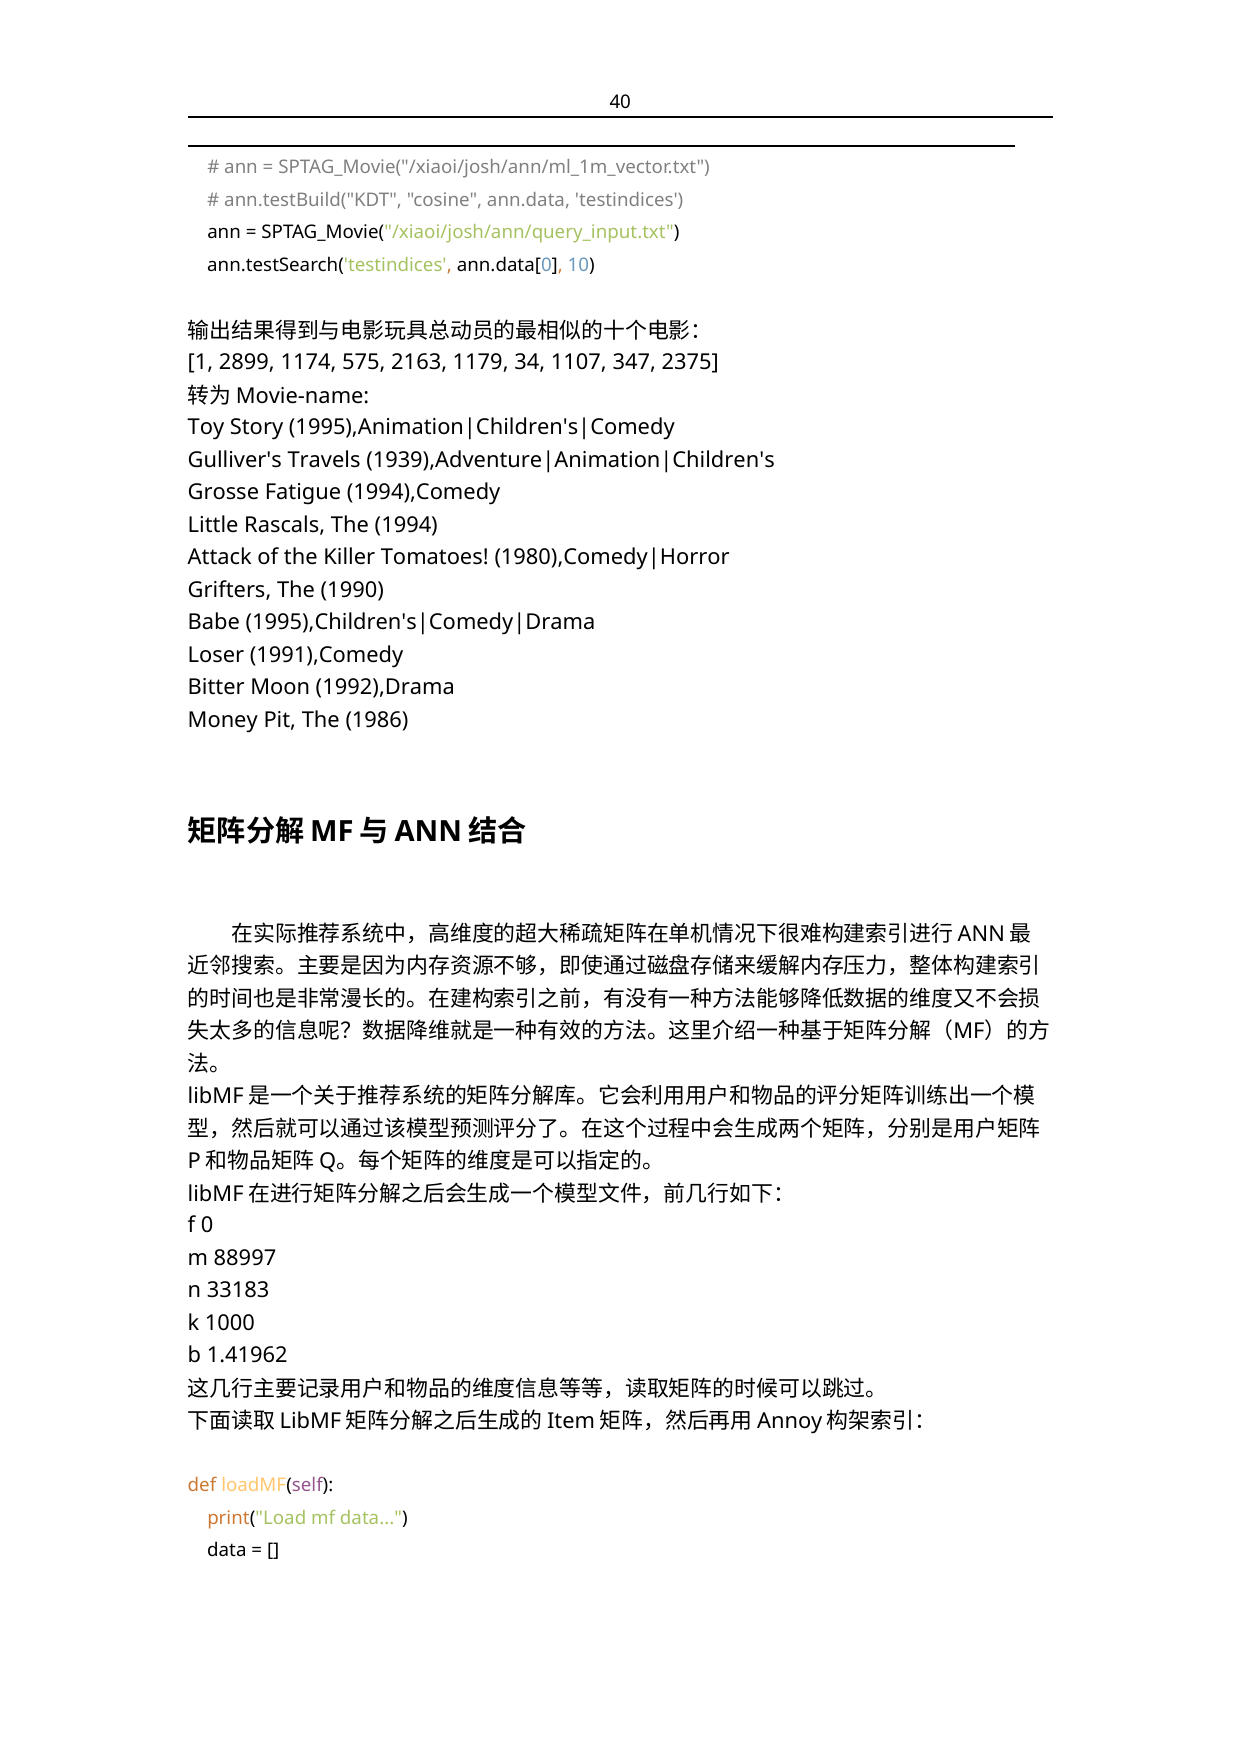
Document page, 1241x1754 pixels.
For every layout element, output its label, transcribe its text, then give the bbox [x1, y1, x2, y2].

text f 0 [187, 1208, 1053, 1241]
text Money Pit, The (1986) [187, 702, 1053, 735]
text libMF在进行矩阵分解之后会生成一个模型文件，前几行如下： [187, 1176, 1053, 1208]
subtitle 矩阵分解MF与ANN结合 [187, 797, 1053, 862]
text 在实际推荐系统中，高维度的超大稀疏矩阵在单机情况下很难构建索引进行ANN最近邻搜索。主要是因为内存资源不够，即使通过磁盘存储来缓解内存压力，整体构建索引的时间也是非常漫长的。在建构索引之前，有没有一种方法能够降低数据的维度又不会损失太多的信息呢？数据降维就是一种有效的方法。这里介绍一种基于矩阵分解（MF）的方法。 [187, 916, 1053, 1078]
text Grosse Fatigue (1994),Comedy [187, 475, 1053, 507]
text Loser (1991),Comedy [187, 637, 1053, 670]
text k 1000 [187, 1306, 1053, 1338]
text Babe (1995),Children's|Comedy|Drama [187, 605, 1053, 637]
text Grifters, The (1990) [187, 572, 1053, 605]
text Bitter Moon (1992),Drama [187, 670, 1053, 702]
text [187, 150, 1053, 280]
text libMF是一个关于推荐系统的矩阵分解库。它会利用用户和物品的评分矩阵训练出一个模型，然后就可以通过该模型预测评分了。在这个过程中会生成两个矩阵，分别是用户矩阵P和物品矩阵Q。每个矩阵的维度是可以指定的。 [187, 1078, 1053, 1176]
text Little Rascals, The (1994) [187, 507, 1053, 540]
text 这几行主要记录用户和物品的维度信息等等，读取矩阵的时候可以跳过。 [187, 1371, 1053, 1403]
text Toy Story (1995),Animation|Children's|Comedy [187, 410, 1053, 442]
text 转为Movie-name: [187, 377, 1053, 410]
text Attack of the Killer Tomatoes! (1980),Comedy|Horror [187, 540, 1053, 572]
text b 1.41962 [187, 1338, 1053, 1371]
text 下面读取LibMF矩阵分解之后生成的Item矩阵，然后再用Annoy构架索引： [187, 1403, 1053, 1436]
text 输出结果得到与电影玩具总动员的最相似的十个电影： [187, 312, 1053, 345]
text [187, 1468, 1053, 1566]
text [1, 2899, 1174, 575, 2163, 1179, 34, 1107, 347, 2375] [187, 345, 1053, 377]
text m 88997 [187, 1241, 1053, 1273]
text n 33183 [187, 1273, 1053, 1306]
text Gulliver's Travels (1939),Adventure|Animation|Children's [187, 442, 1053, 475]
